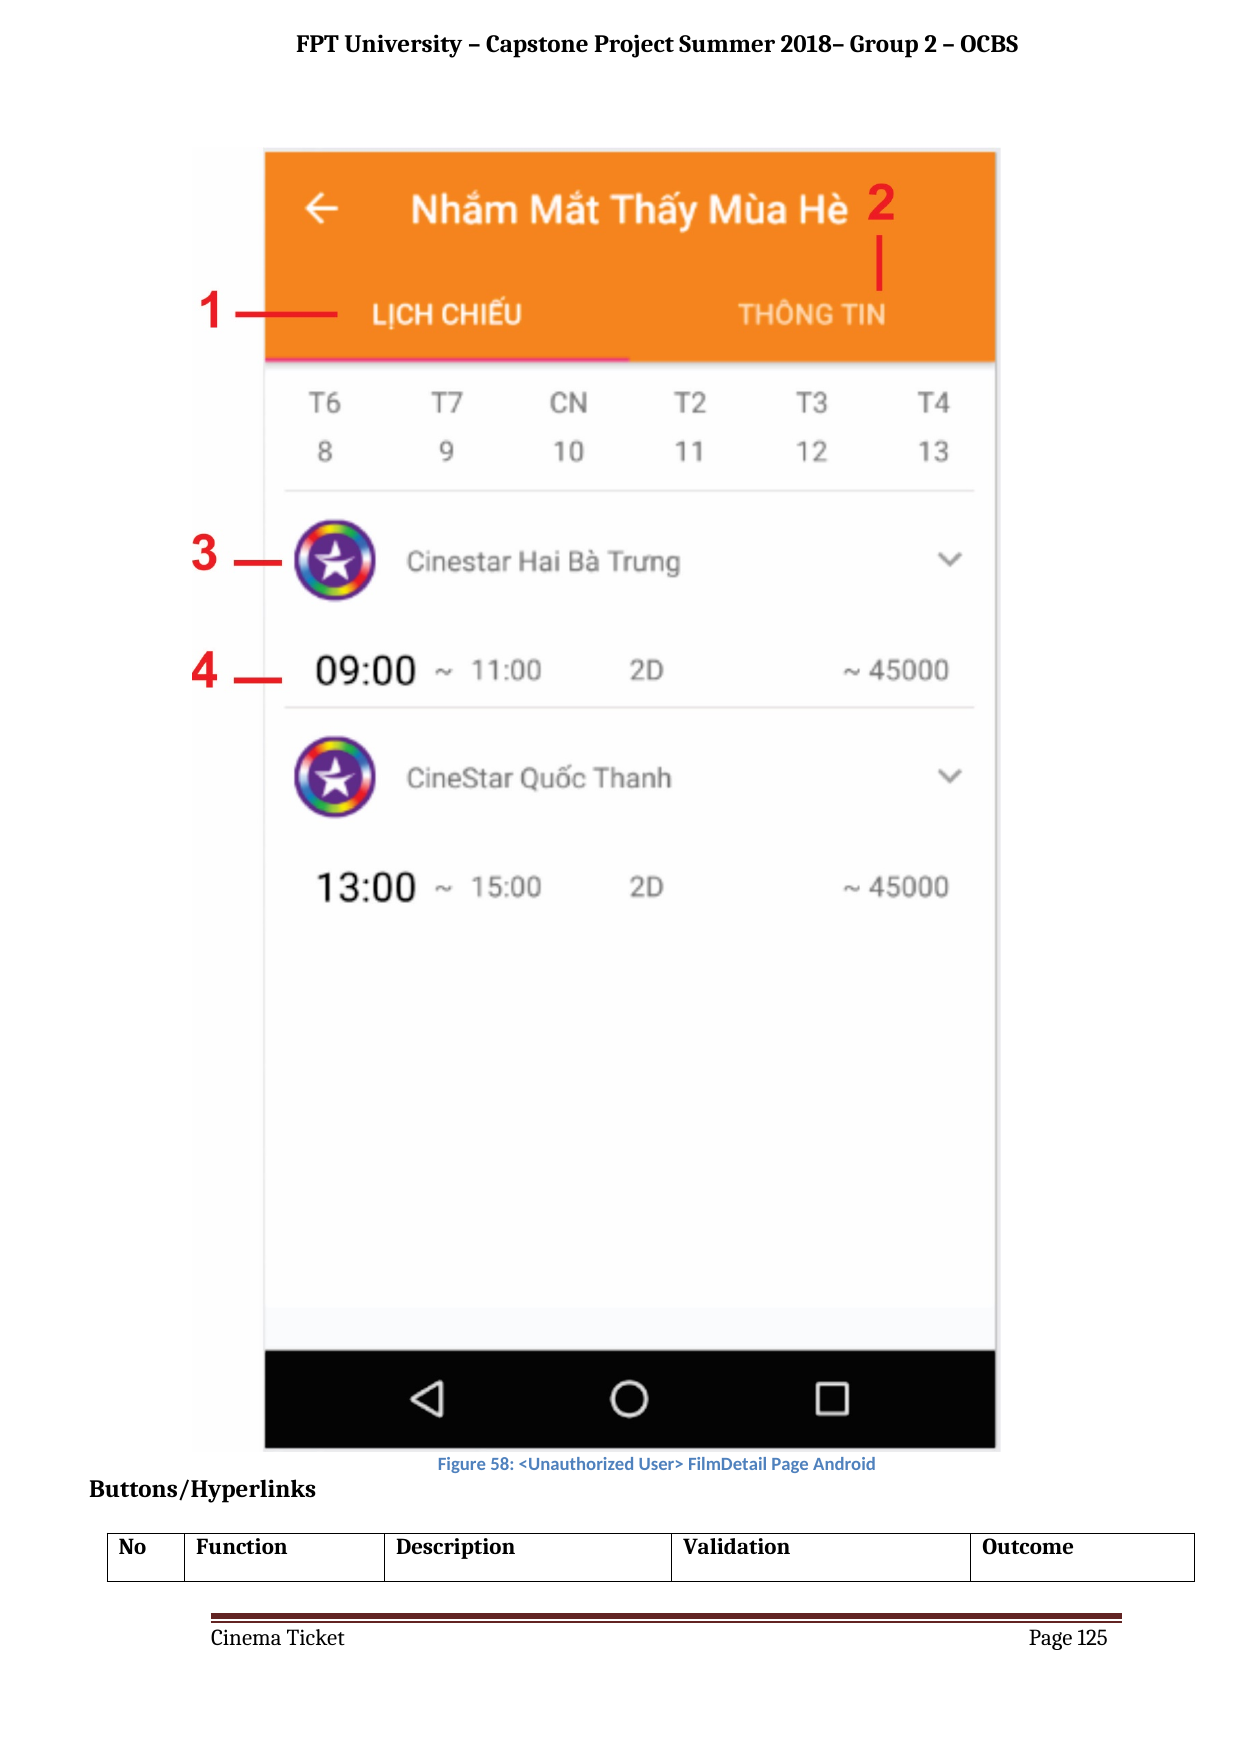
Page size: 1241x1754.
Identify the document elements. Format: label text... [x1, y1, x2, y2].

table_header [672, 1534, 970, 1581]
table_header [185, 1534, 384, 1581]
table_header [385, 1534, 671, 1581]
text Buttons/Hyperlinks [89, 1475, 1122, 1504]
picture [192, 147, 1001, 1452]
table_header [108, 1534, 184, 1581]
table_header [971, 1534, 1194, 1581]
text Figure : <Unauthorized User> FilmDetail Page Android [192, 1452, 1122, 1475]
